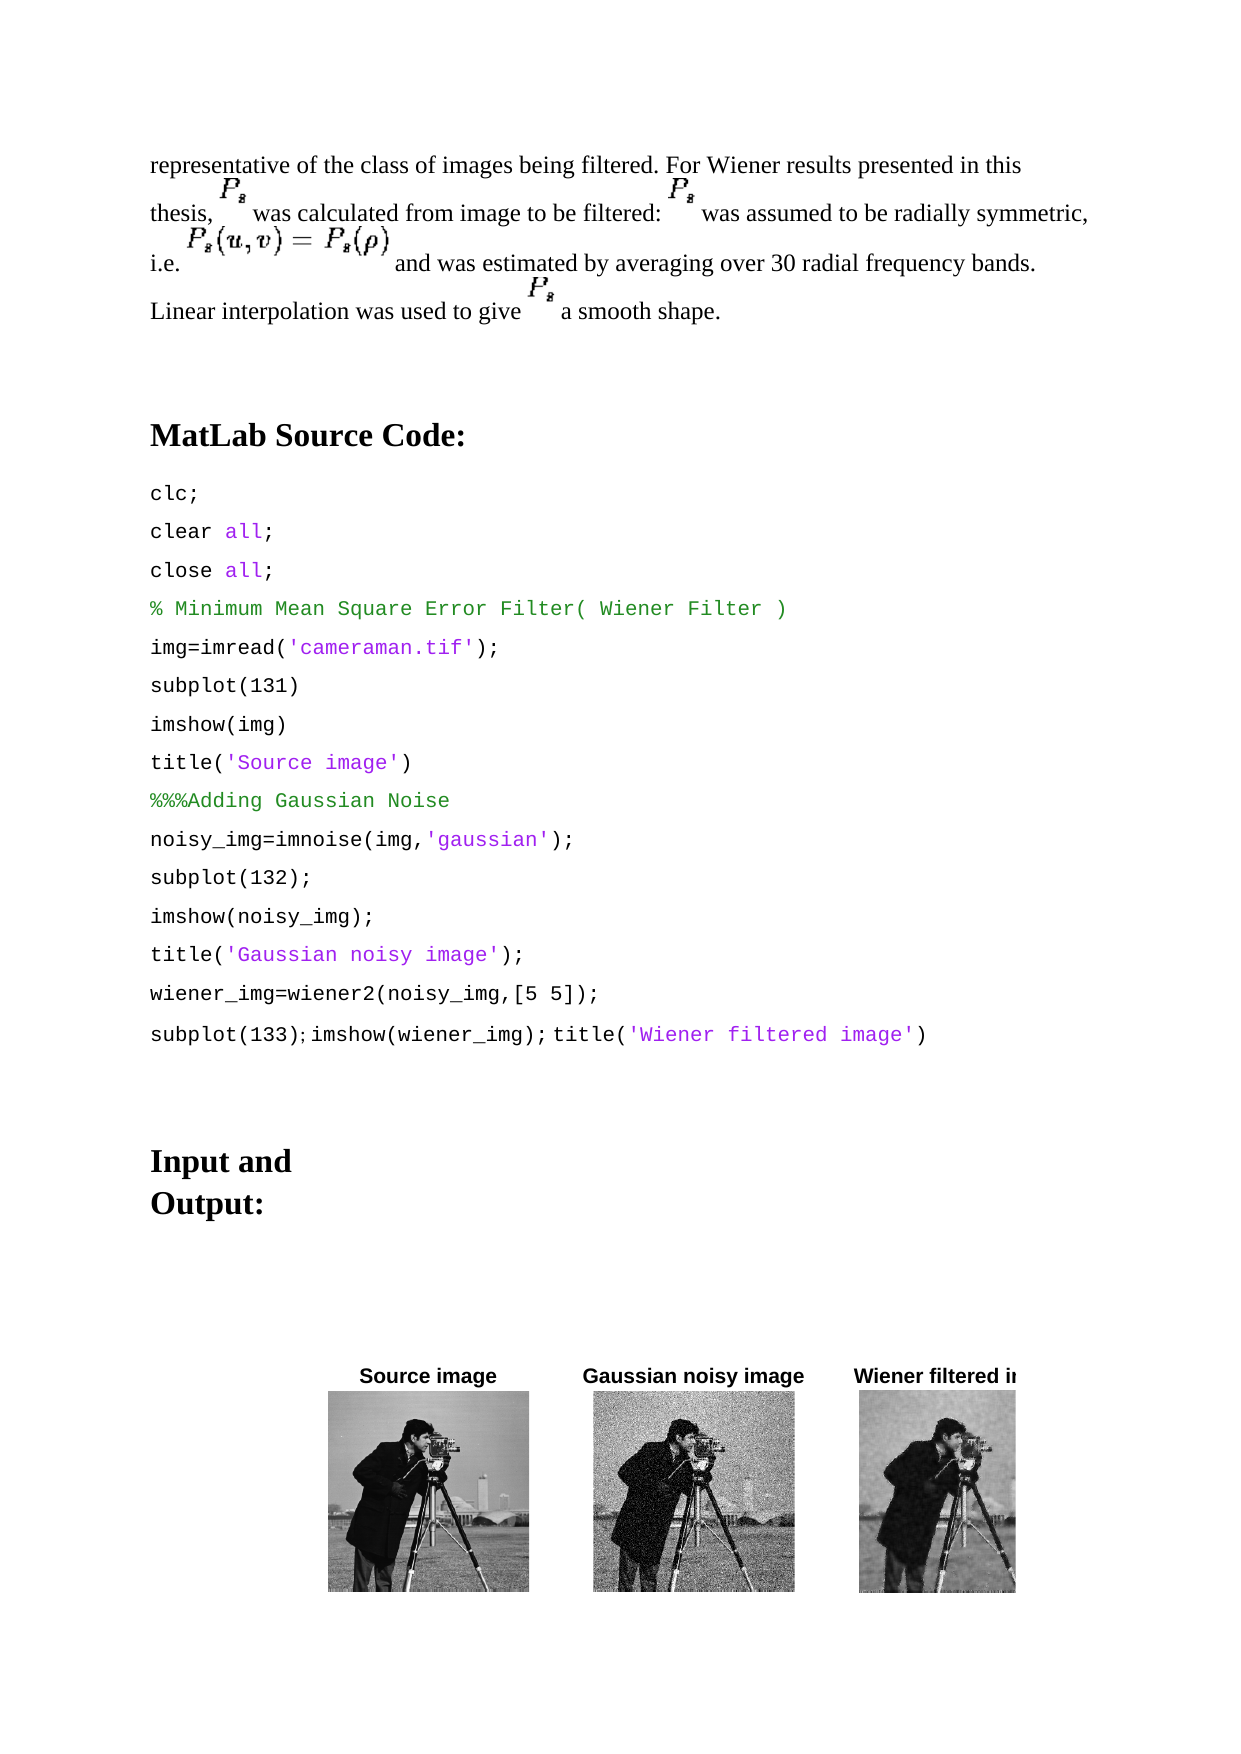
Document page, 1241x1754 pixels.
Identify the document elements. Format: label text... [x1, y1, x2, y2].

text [150, 150, 1090, 325]
text clear all; [150, 521, 1090, 545]
text imshow(noisy_img); [150, 906, 1090, 929]
picture [668, 178, 695, 221]
text Input and Output: [150, 1141, 1090, 1221]
text subplot(132); [150, 867, 1090, 891]
text imshow(img) [150, 713, 1090, 737]
text % Minimum Mean Square Error Filter( Wiener Filter ) [150, 598, 1090, 622]
text MatLab Source Code: [150, 415, 1090, 454]
text clc; [150, 483, 1090, 507]
text title('Gaussian noisy image'); [150, 944, 1090, 968]
text noisy_img=imnoise(img,'gaussian'); [150, 829, 1090, 852]
text close all; [150, 560, 1090, 583]
picture [219, 178, 247, 221]
picture [527, 277, 555, 320]
text wiener_img=wiener2(noisy_img,[5 5]); [150, 983, 1090, 1006]
text %%%Adding Gaussian Noise [150, 790, 1090, 814]
text subplot(131) [150, 675, 1090, 699]
text subplot(133); imshow(wiener_img); title('Wiener filtered image') [150, 1021, 1090, 1047]
text img=imread('cameraman.tif'); [150, 637, 1090, 660]
text title('Source image') [150, 752, 1090, 776]
picture [186, 226, 389, 272]
